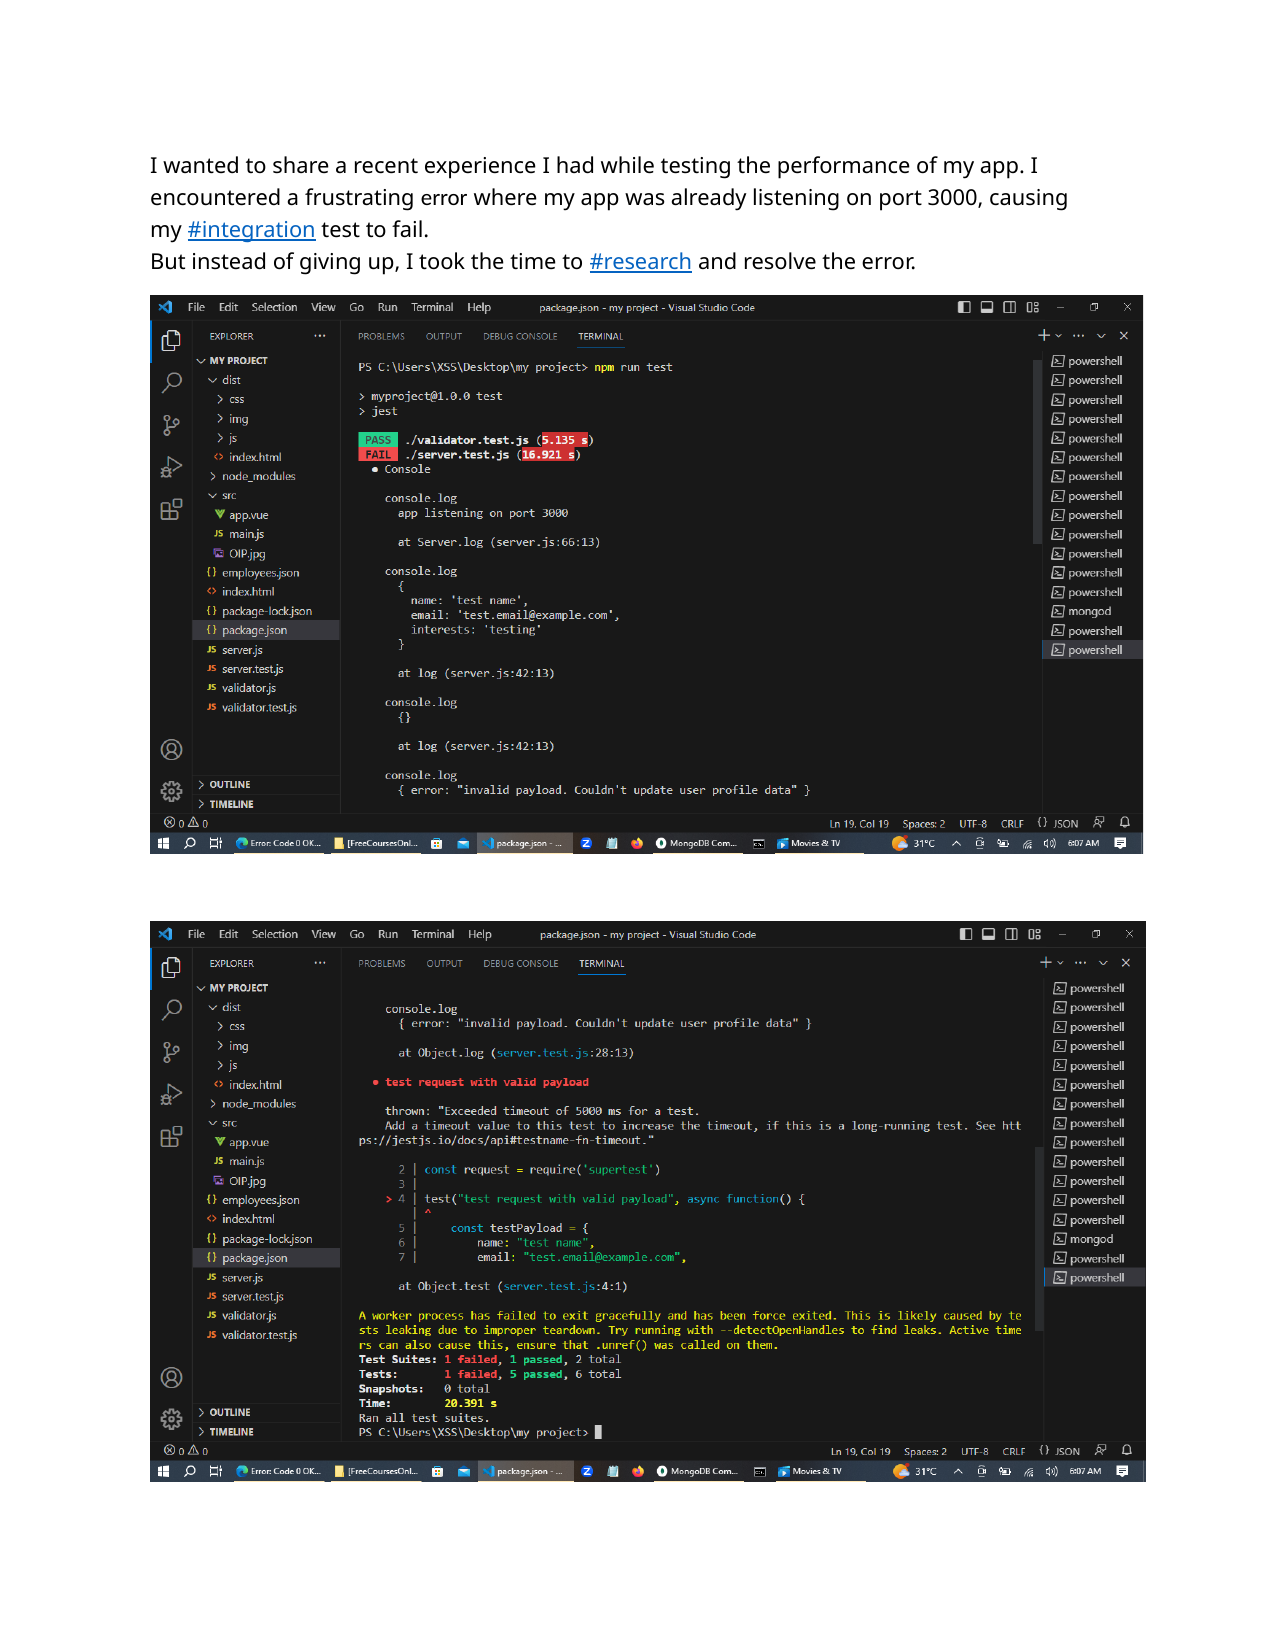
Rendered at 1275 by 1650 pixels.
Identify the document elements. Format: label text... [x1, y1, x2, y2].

picture [150, 295, 1144, 854]
picture [150, 921, 1146, 1482]
text I wanted to share a recent experience I had while testing the performance of my app. I encountered a frustrating error where my app was already listening on port 3000, causing my #integration test to fail. But instead of giving up, I took the time to #research and resolve the error. [150, 150, 1125, 276]
